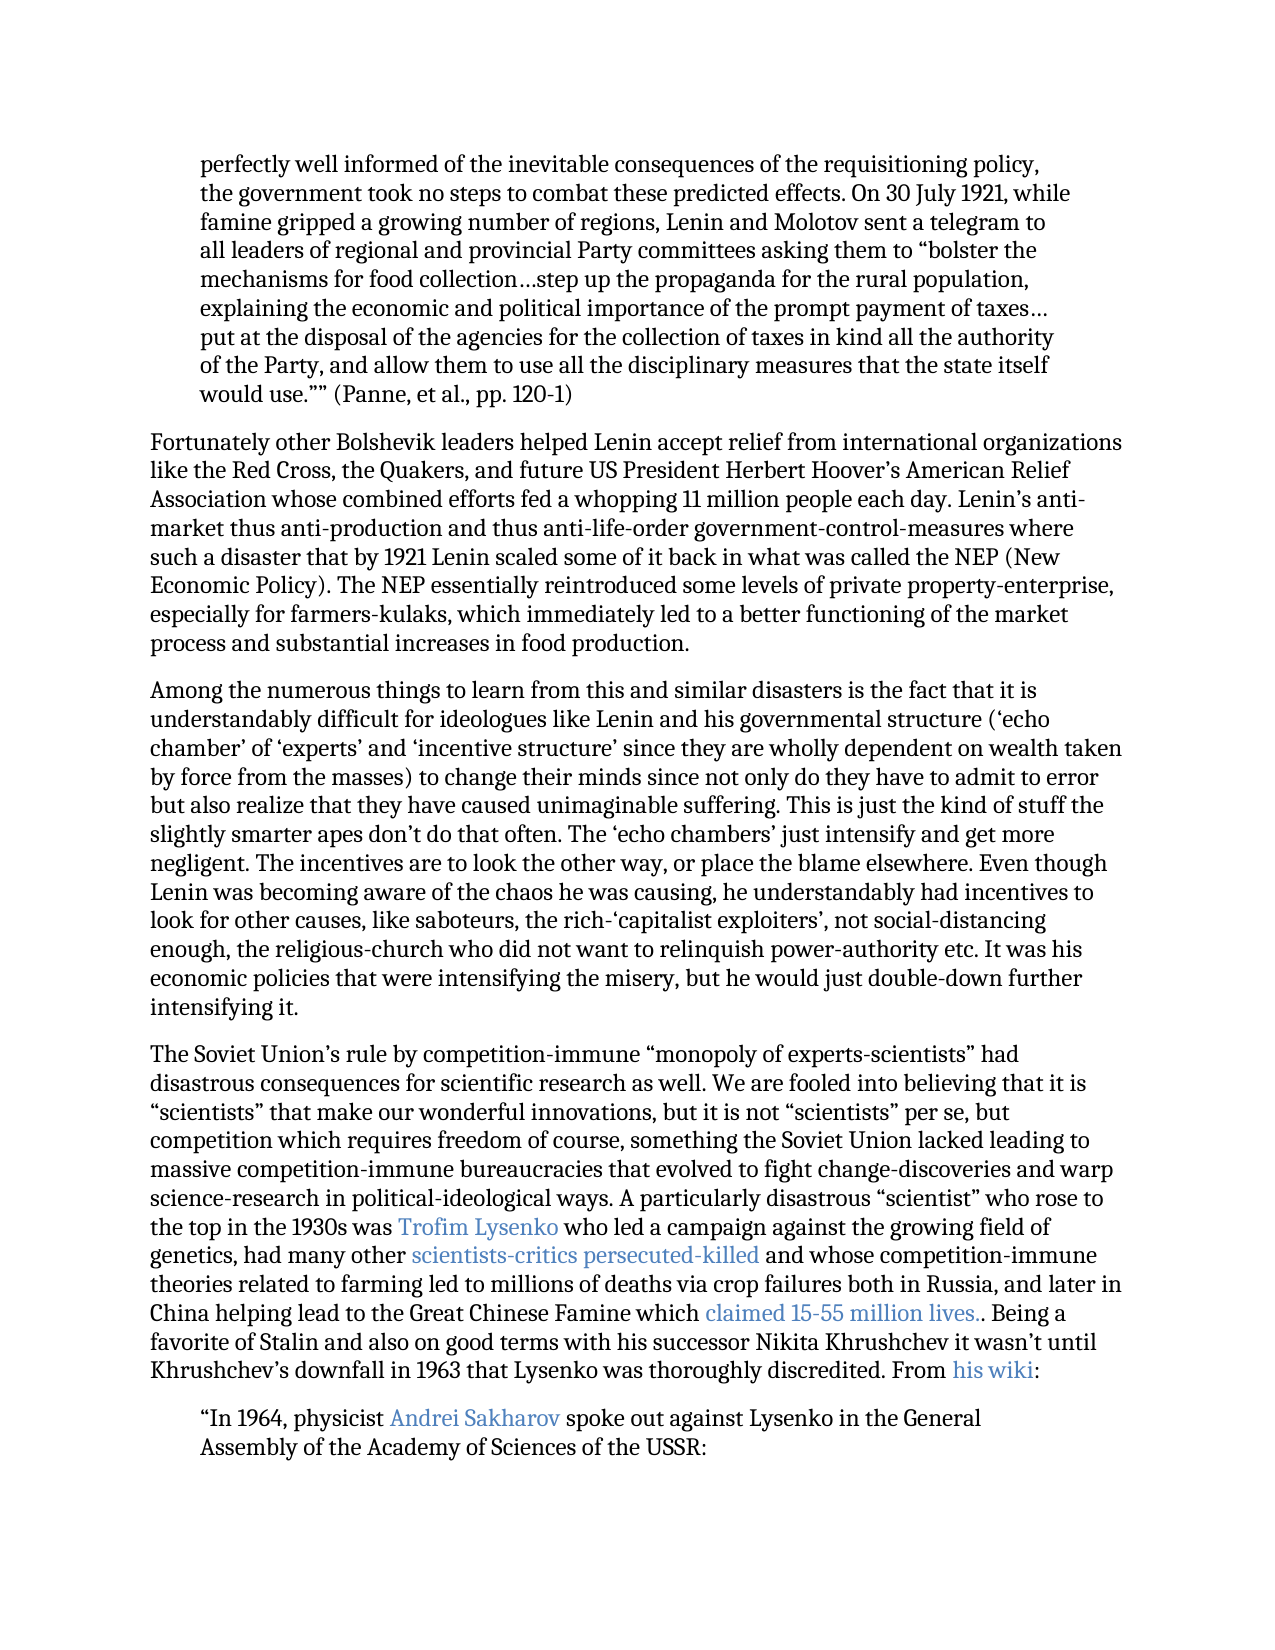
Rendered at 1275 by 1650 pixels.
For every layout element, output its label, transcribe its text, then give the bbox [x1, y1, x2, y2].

text Among the numerous things to learn from this and similar disasters is the fact that it is understandably difficult for ideologues like Lenin and his governmental structure (‘echo chamber’ of ‘experts’ and ‘incentive structure’ since they are wholly dependent on wealth taken by force from the masses) to change their minds since not only do they have to admit to error but also realize that they have caused unimaginable suffering. This is just the kind of stuff the slightly smarter apes don’t do that often. The ‘echo chambers’ just intensify and get more negligent. The incentives are to look the other way, or place the blame elsewhere. Even though Lenin was becoming aware of the chaos he was causing, he understandably had incentives to look for other causes, like saboteurs, the rich-‘capitalist exploiters’, not social-distancing enough, the religious-church who did not want to relinquish power-authority etc. It was his economic policies that were intensifying the misery, but he would just double-down further intensifying it. [150, 676, 1125, 1021]
text The Soviet Union’s rule by competition-immune “monopoly of experts-scientists” had disastrous consequences for scientific research as well. We are fooled into believing that it is “scientists” that make our wonderful innovations, but it is not “scientists” per se, but competition which requires freedom of course, something the Soviet Union lacked leading to massive competition-immune bureaucracies that evolved to fight change-discoveries and warp science-research in political-ideological ways. A particularly disastrous “scientist” who rose to the top in the 1930s was Trofim Lysenko who led a campaign against the growing field of genetics, had many other scientists-critics persecuted-killed and whose competition-immune theories related to farming led to millions of deaths via crop failures both in Russia, and later in China helping lead to the Great Chinese Famine which claimed 15-55 million lives.. Being a favorite of Stalin and also on good terms with his successor Nikita Khrushchev it wasn’t until Khrushchev’s downfall in 1963 that Lysenko was thoroughly discredited. From his wiki: [150, 1040, 1125, 1385]
text Fortunately other Bolshevik leaders helped Lenin accept relief from international organizations like the Red Cross, the Quakers, and future US President Herbert Hoover’s American Relief Association whose combined efforts fed a whopping 11 million people each day. Lenin’s anti-market thus anti-production and thus anti-life-order government-control-measures where such a disaster that by 1921 Lenin scaled some of it back in what was called the NEP (New Economic Policy). The NEP essentially reintroduced some levels of private property-enterprise, especially for farmers-kulaks, which immediately led to a better functioning of the market process and substantial increases in food production. [150, 427, 1125, 657]
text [200, 150, 1075, 409]
text “In 1964, physicist Andrei Sakharov spoke out against Lysenko in the General Assembly of the Academy of Sciences of the USSR: [200, 1404, 1075, 1461]
